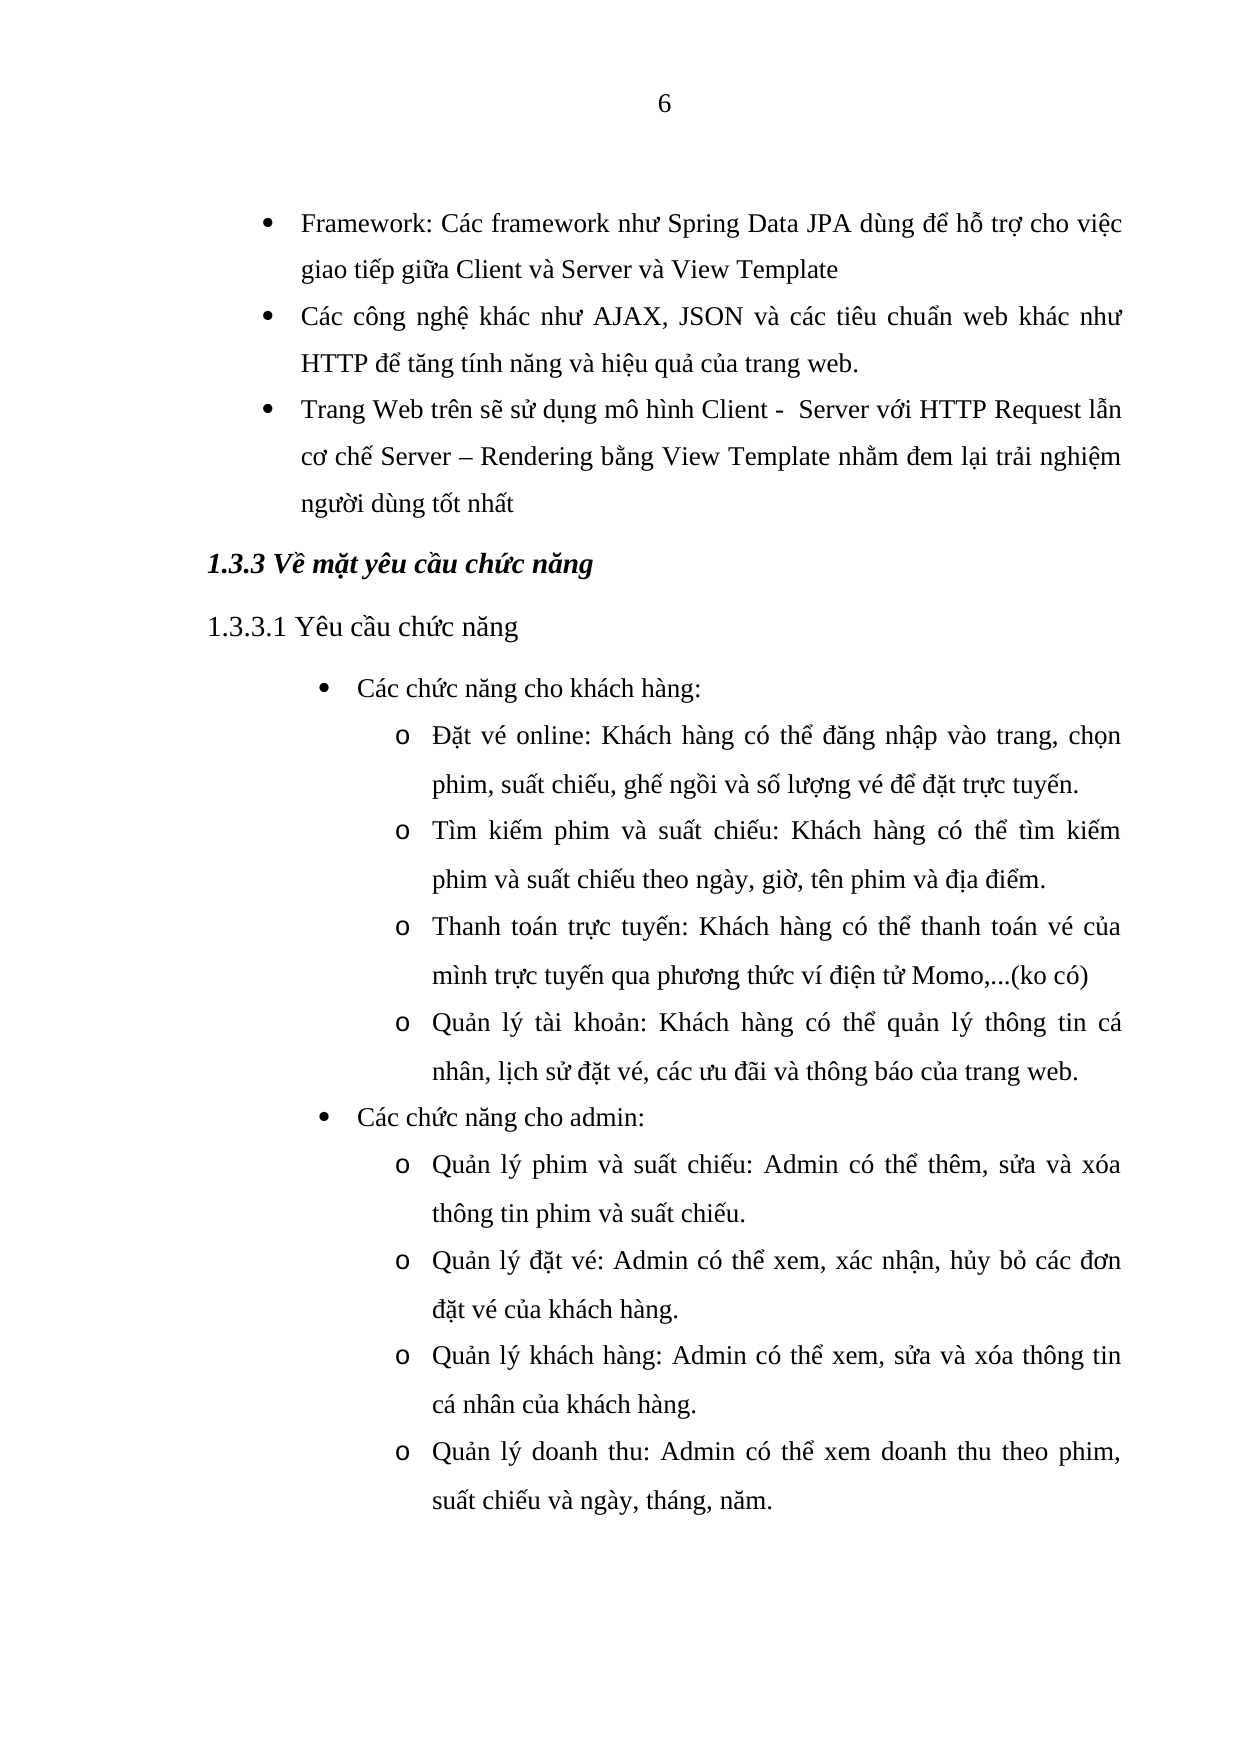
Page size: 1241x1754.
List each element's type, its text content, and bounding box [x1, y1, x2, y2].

list Framework: Các framework như Spring Data JPA dùng để hỗ trợ cho việc giao tiếp giữa Client và Server và View Template [263, 207, 1122, 285]
list Quản lý khách hàng: Admin có thể xem, sửa và xóa thông tin cá nhân của khách hàng. [394, 1339, 1122, 1419]
list Thanh toán trực tuyến: Khách hàng có thể thanh toán vé của mình trực tuyến qua phương thức ví điện tử Momo,...(ko có) [394, 910, 1122, 990]
subtitle Về mặt yêu cầu chức năng [207, 546, 1122, 580]
list Các chức năng cho admin: [319, 1101, 1122, 1132]
list Các công nghệ khác như AJAX, JSON và các tiêu chuẩn web khác như HTTP để tăng tính năng và hiệu quả của trang web. [263, 300, 1122, 378]
list Quản lý đặt vé: Admin có thể xem, xác nhận, hủy bỏ các đơn đặt vé của khách hàng. [394, 1244, 1122, 1324]
list Quản lý phim và suất chiếu: Admin có thể thêm, sửa và xóa thông tin phim và suất chiếu. [394, 1148, 1122, 1228]
list Đặt vé online: Khách hàng có thể đăng nhập vào trang, chọn phim, suất chiếu, ghế ngồi và số lượng vé để đặt trực tuyến. [394, 719, 1122, 799]
list Tìm kiếm phim và suất chiếu: Khách hàng có thể tìm kiếm phim và suất chiếu theo ngày, giờ, tên phim và địa điểm. [394, 814, 1122, 894]
list Trang Web trên sẽ sử dụng mô hình Client - Server với HTTP Request lẫn cơ chế Server – Rendering bằng View Template nhằm đem lại trải nghiệm người dùng tốt nhất [263, 394, 1122, 518]
list Quản lý tài khoản: Khách hàng có thể quản lý thông tin cá nhân, lịch sử đặt vé, các ưu đãi và thông báo của trang web. [394, 1006, 1122, 1086]
subtitle Yêu cầu chức năng [207, 609, 1122, 643]
list Các chức năng cho khách hàng: [319, 672, 1122, 703]
list Quản lý doanh thu: Admin có thể xem doanh thu theo phim, suất chiếu và ngày, tháng, năm. [394, 1435, 1122, 1515]
